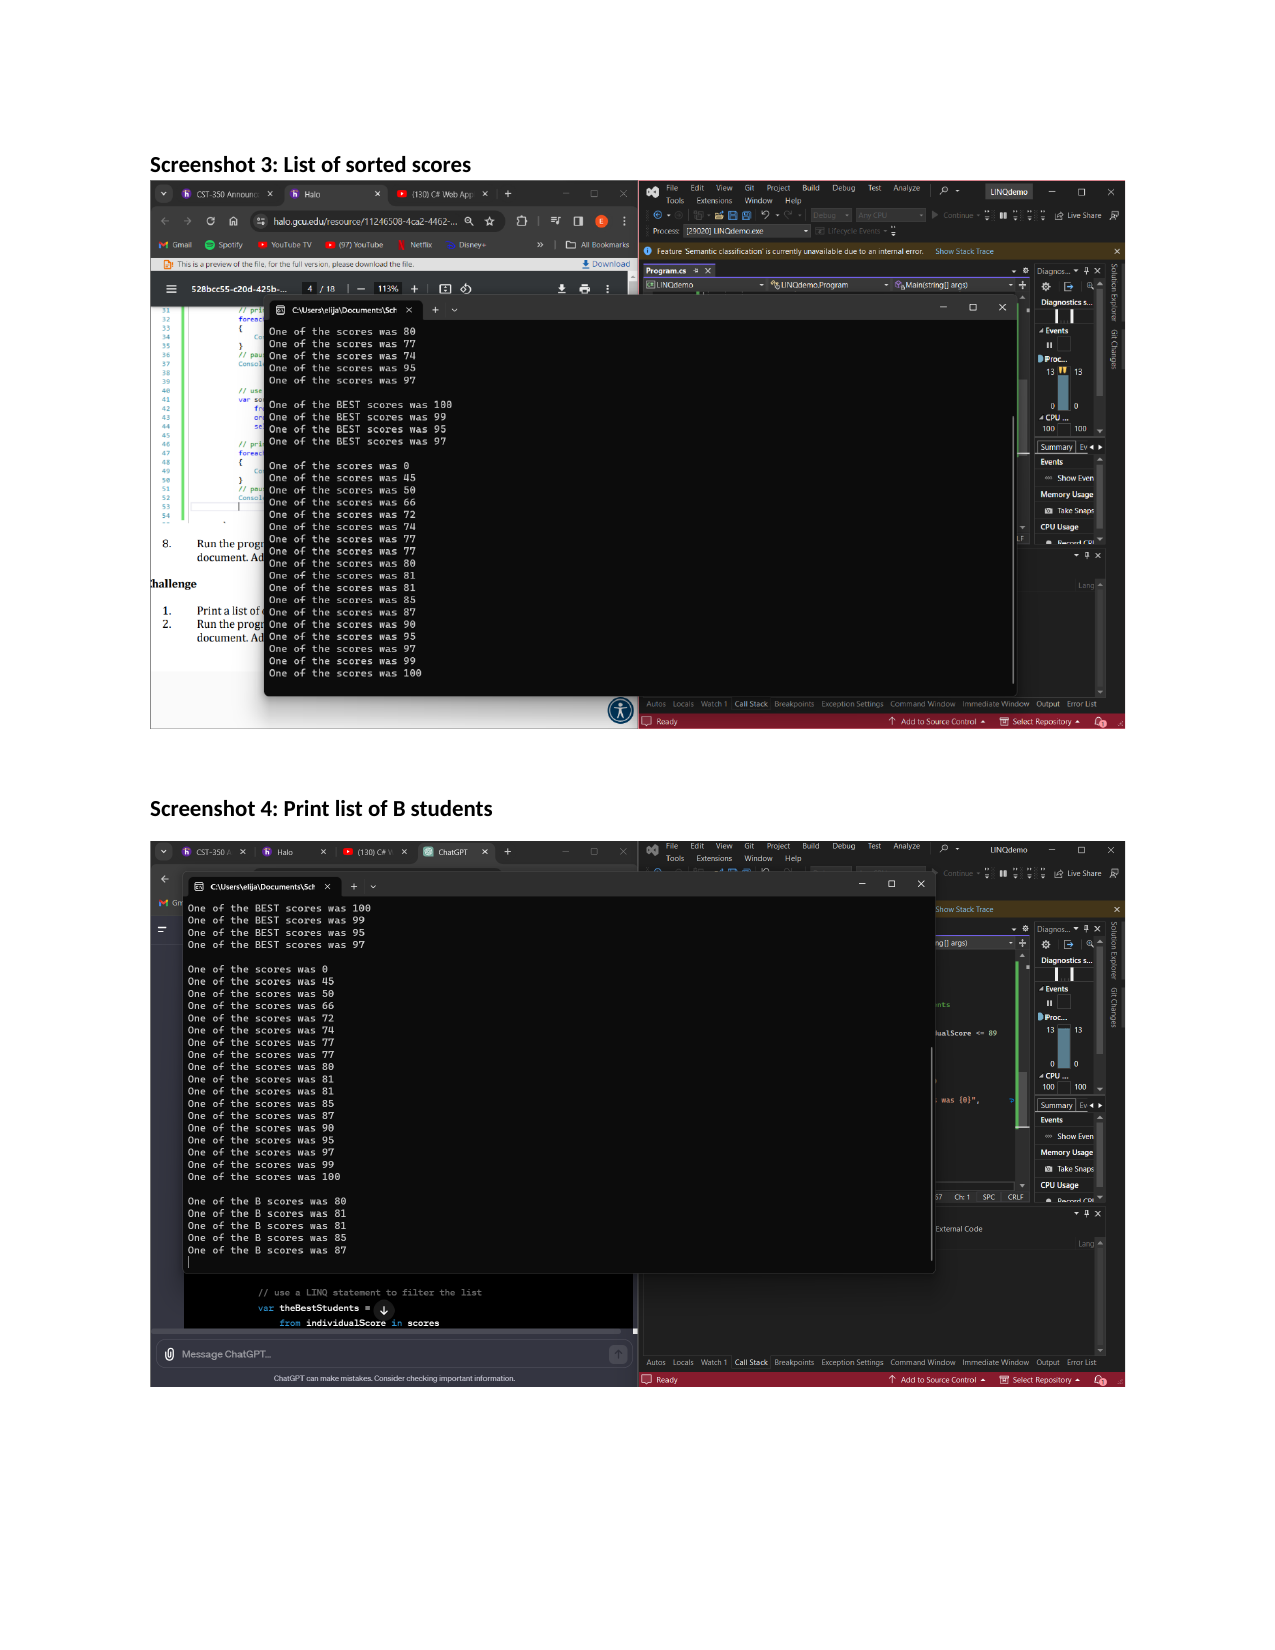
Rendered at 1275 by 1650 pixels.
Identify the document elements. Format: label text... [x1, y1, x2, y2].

picture [150, 180, 1125, 729]
text Screenshot 4: Print list of B students [150, 794, 1125, 822]
text Screenshot 3: List of sorted scores [150, 150, 1125, 180]
picture [150, 841, 1125, 1387]
